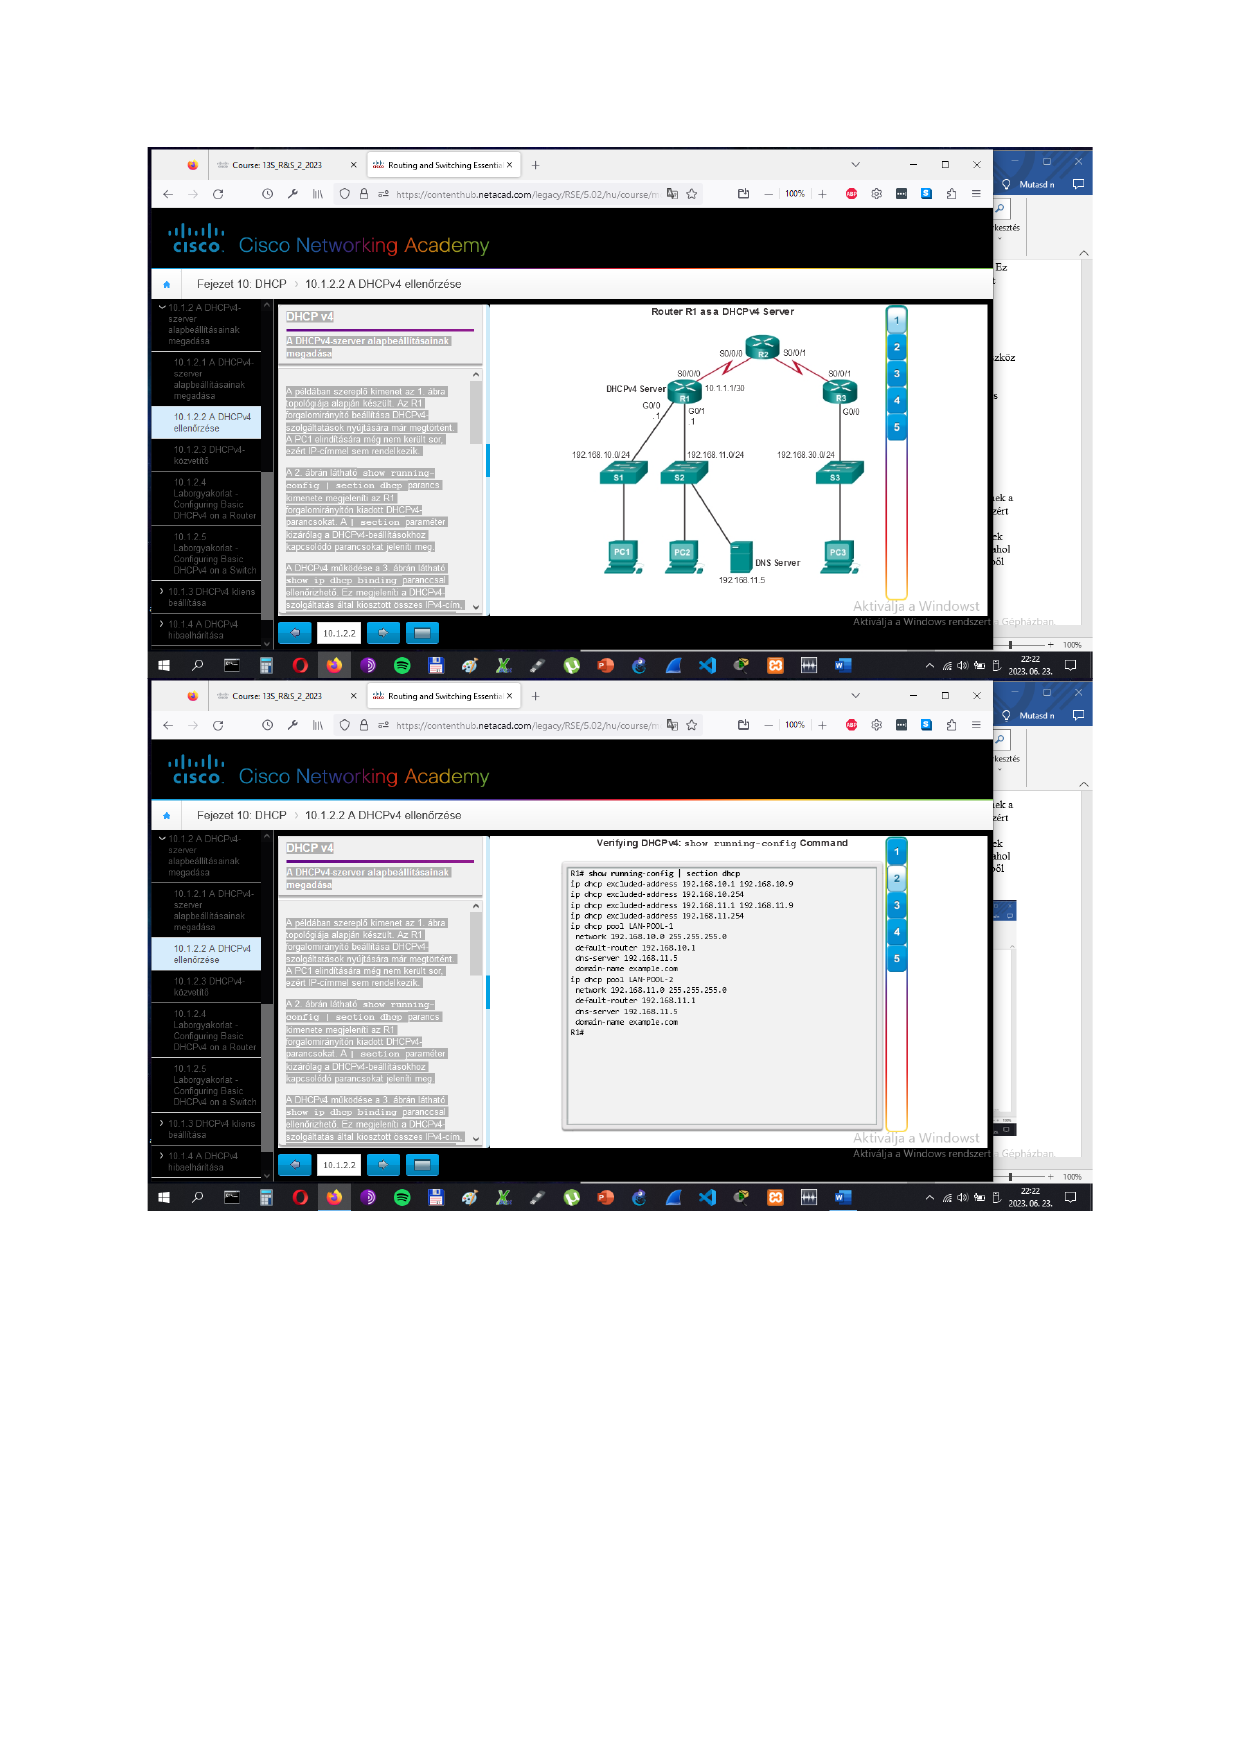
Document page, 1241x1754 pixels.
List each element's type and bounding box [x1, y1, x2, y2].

picture [147, 147, 1093, 1211]
